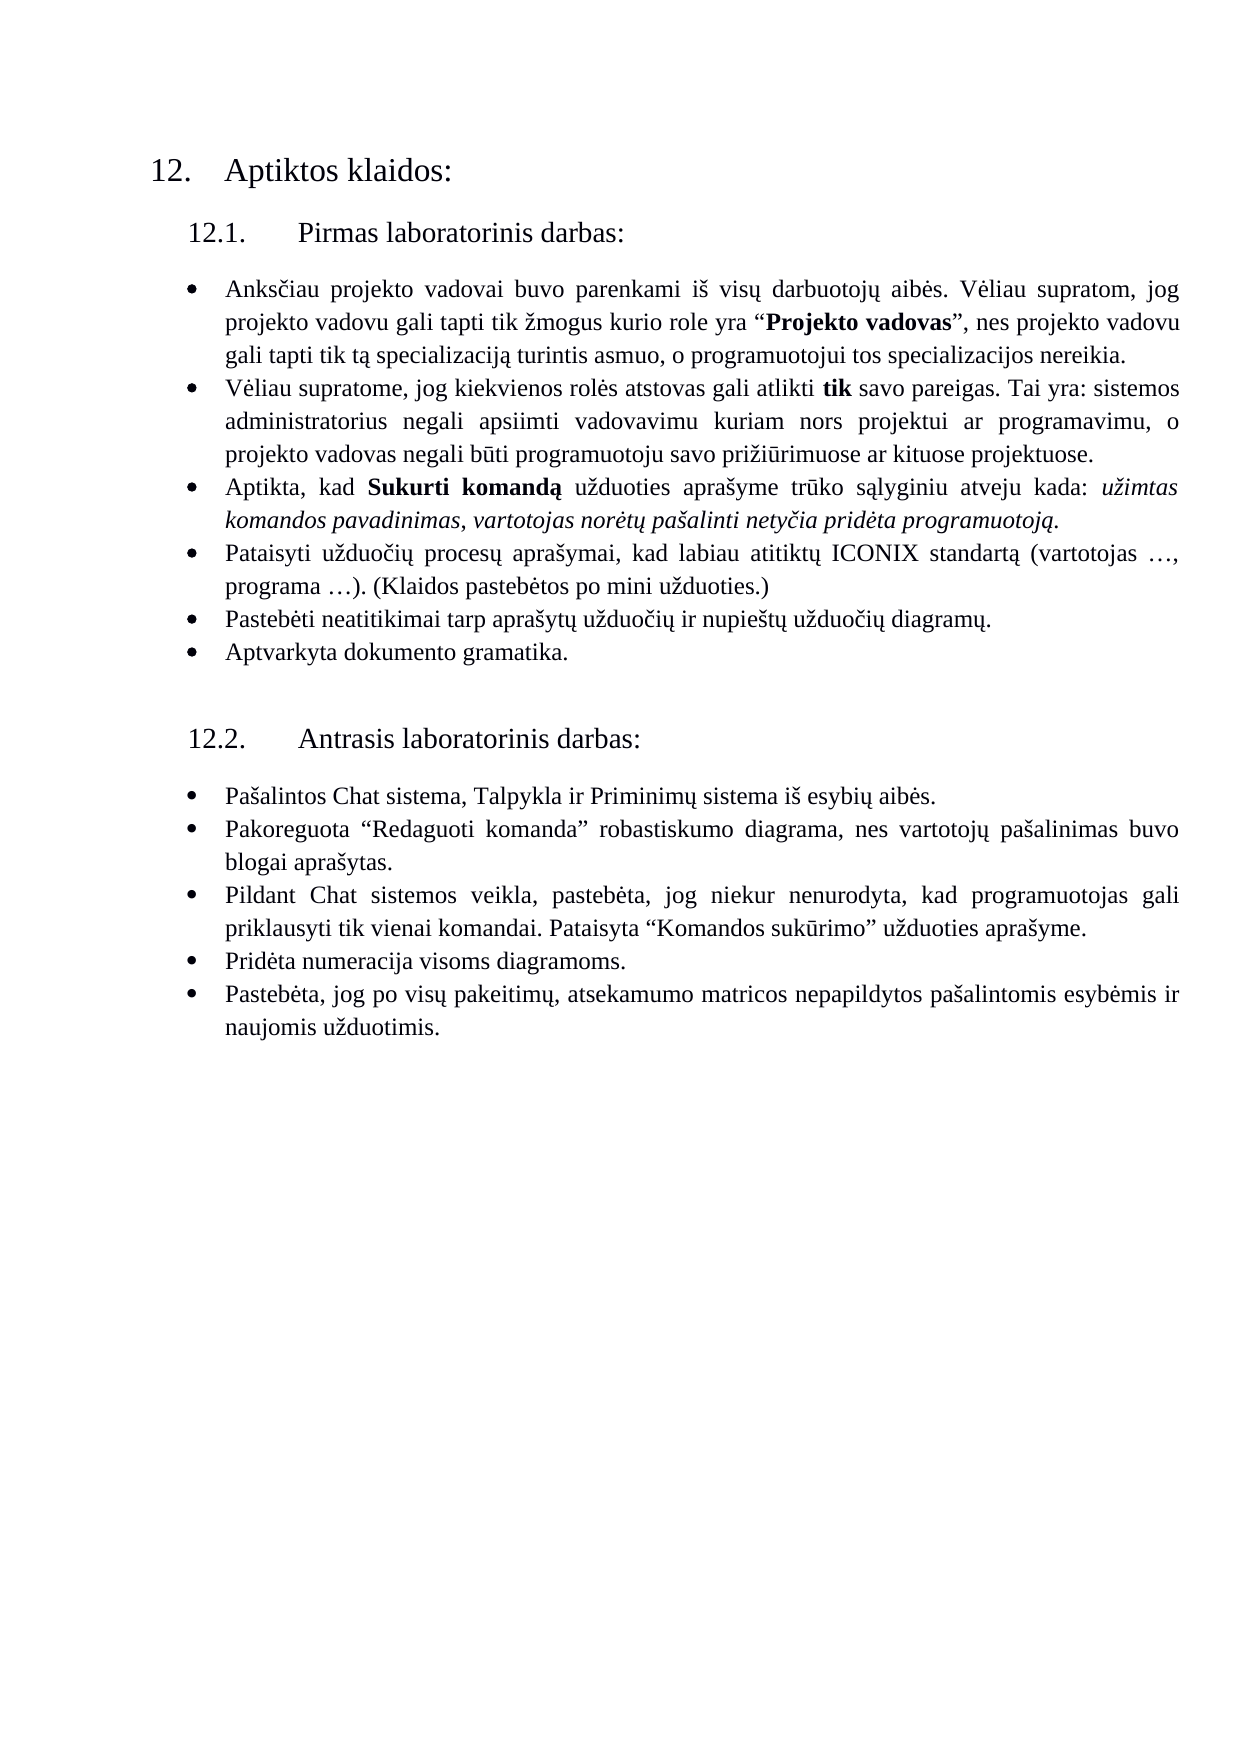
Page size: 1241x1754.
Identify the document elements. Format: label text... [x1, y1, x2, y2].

list Pašalintos Chat sistema, Talpykla ir Priminimų sistema iš esybių aibės. [187, 781, 1180, 810]
list Pastebėta, jog po visų pakeitimų, atsekamumo matricos nepapildytos pašalintomis esybėmis ir naujomis užduotimis. [187, 979, 1180, 1041]
list Pirmas laboratorinis darbas: [187, 215, 1180, 248]
list Pakoreguota “Redaguoti komanda” robastiskumo diagrama, nes vartotojų pašalinimas buvo blogai aprašytas. [187, 814, 1180, 876]
list Aptikta, kad Sukurti komandą užduoties aprašyme trūko sąlyginiu atveju kada: užimtas komandos pavadinimas, vartotojas norėtų pašalinti netyčia pridėta programuotoją. [187, 472, 1180, 534]
list Pataisyti užduočių procesų aprašymai, kad labiau atitiktų ICONIX standartą (vartotojas …, programa …). (Klaidos pastebėtos po mini užduoties.) [187, 538, 1180, 600]
list Pastebėti neatitikimai tarp aprašytų užduočių ir nupieštų užduočių diagramų. [187, 604, 1180, 633]
list Aptvarkyta dokumento gramatika. [187, 637, 1180, 666]
subtitle Aptiktos klaidos: [150, 150, 1180, 188]
list Pridėta numeracija visoms diagramoms. [187, 946, 1180, 975]
list Antrasis laboratorinis darbas: [187, 722, 1180, 755]
list Pildant Chat sistemos veikla, pastebėta, jog niekur nenurodyta, kad programuotojas gali priklausyti tik vienai komandai. Pataisyta “Komandos sukūrimo” užduoties aprašyme. [187, 880, 1180, 942]
list Anksčiau projekto vadovai buvo parenkami iš visų darbuotojų aibės. Vėliau supratom, jog projekto vadovu gali tapti tik žmogus kurio role yra “Projekto vadovas”, nes projekto vadovu gali tapti tik tą specializaciją turintis asmuo, o programuotojui tos specializacijos nereikia. [187, 274, 1180, 369]
list Vėliau supratome, jog kiekvienos rolės atstovas gali atlikti tik savo pareigas. Tai yra: sistemos administratorius negali apsiimti vadovavimu kuriam nors projektui ar programavimu, o projekto vadovas negali būti programuotoju savo prižiūrimuose ar kituose projektuose. [187, 373, 1180, 468]
